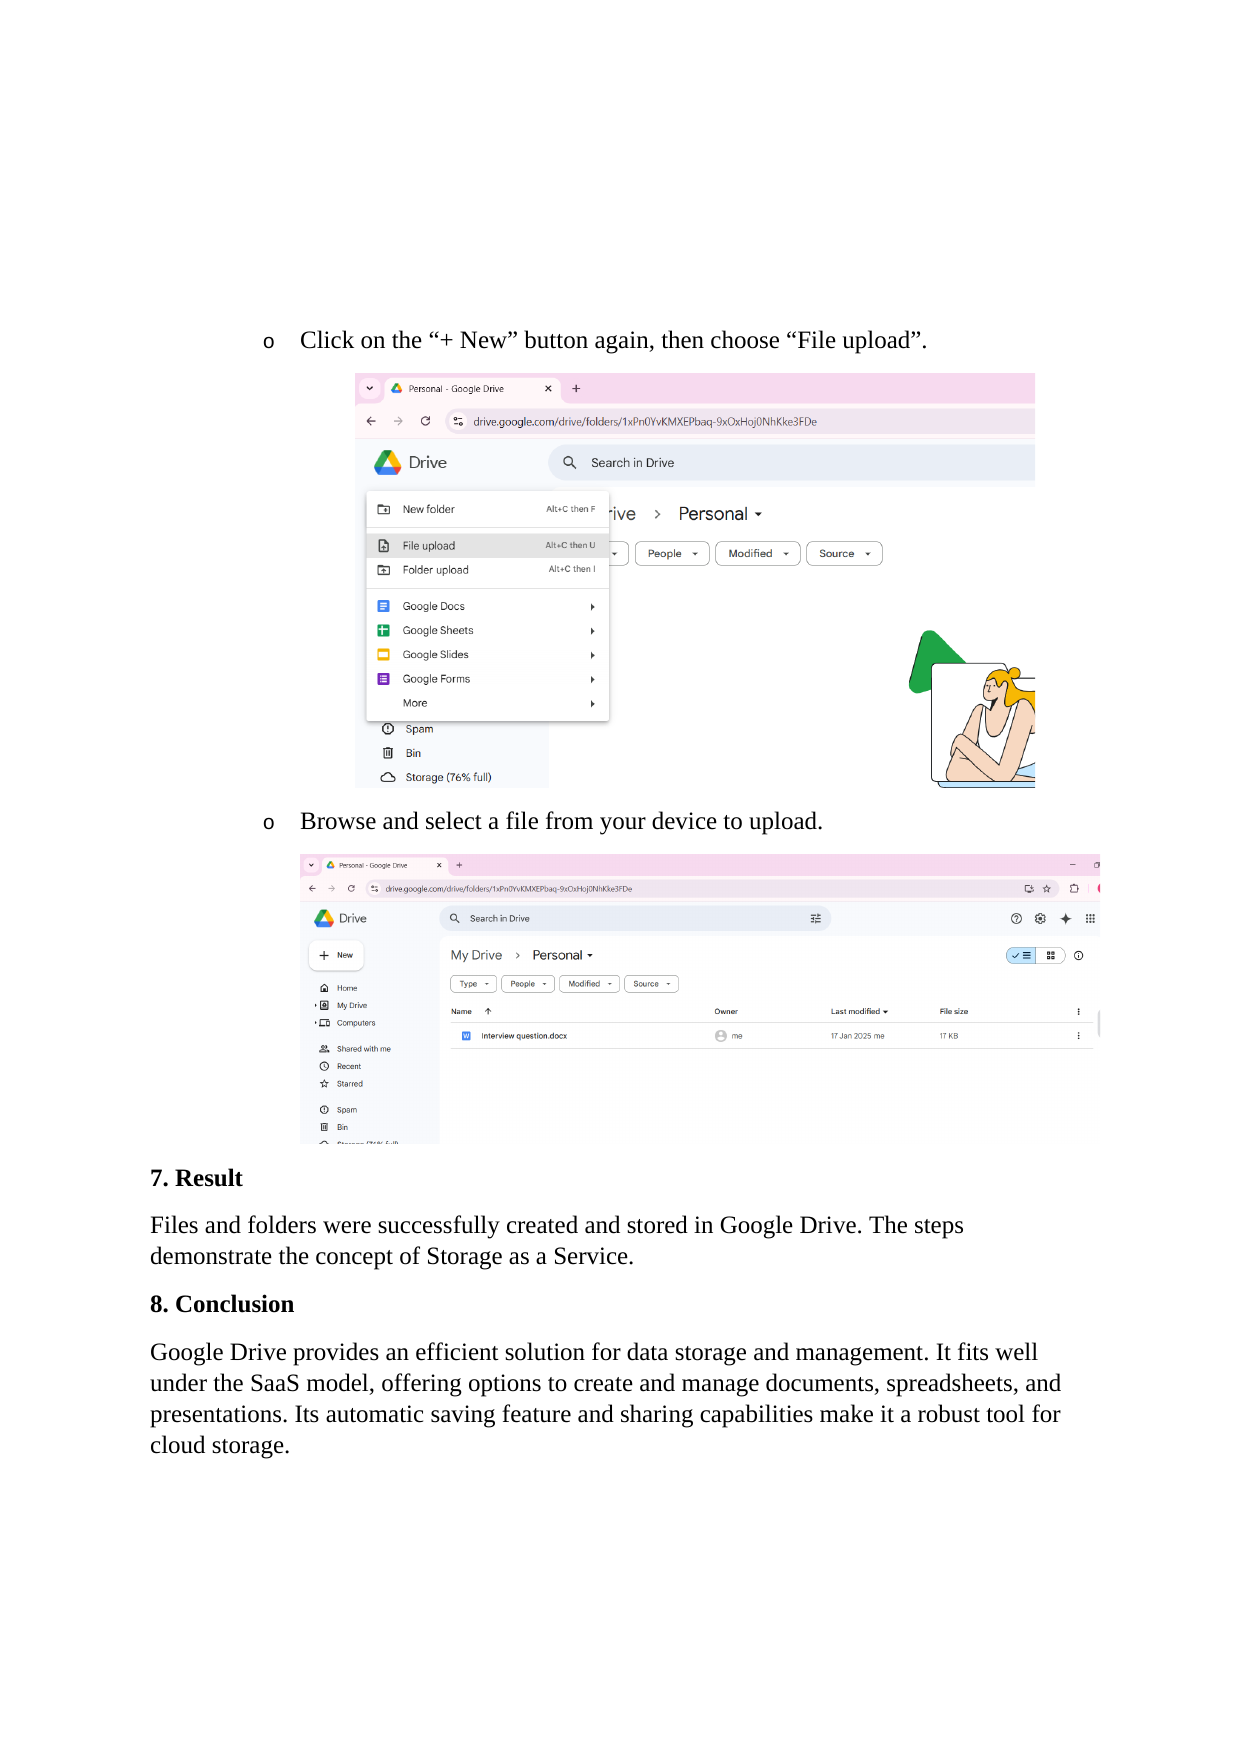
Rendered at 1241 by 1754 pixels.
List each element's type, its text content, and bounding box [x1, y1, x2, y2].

picture [355, 373, 1036, 788]
text 8. Conclusion [150, 1289, 1090, 1318]
list Browse and select a file from your device to upload. [262, 806, 1090, 836]
text Files and folders were successfully created and stored in Google Drive. The steps demonstrate the concept of Storage as a Service. [150, 1210, 1090, 1270]
picture [300, 854, 1101, 1144]
text 7. Result [150, 1163, 1090, 1191]
text Google Drive provides an efficient solution for data storage and management. It fits well under the SaaS model, offering options to create and manage documents, spreadsheets, and presentations. Its automatic saving feature and sharing capabilities make it a robust tool for cloud storage. [150, 1337, 1090, 1459]
list Click on the “+ New” button again, then choose “File upload”. [262, 325, 1090, 354]
